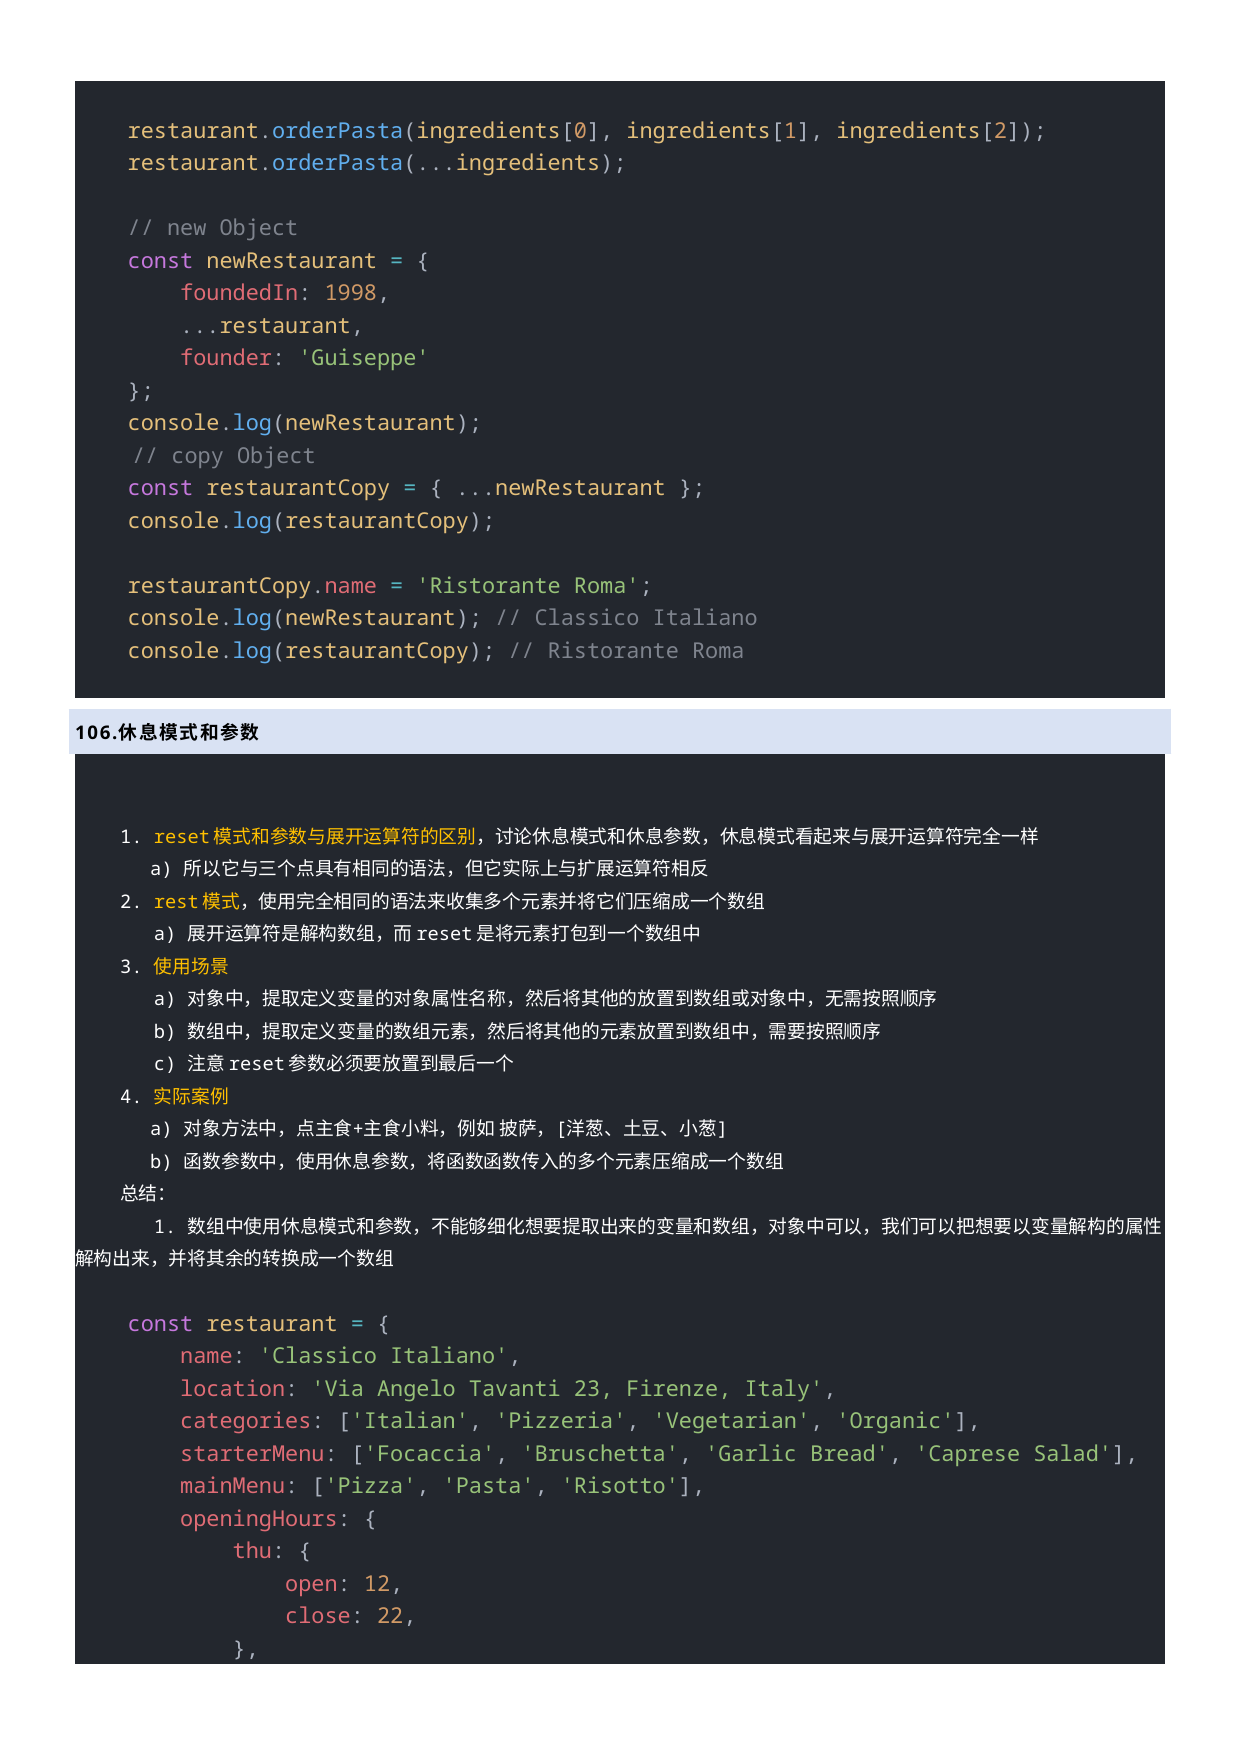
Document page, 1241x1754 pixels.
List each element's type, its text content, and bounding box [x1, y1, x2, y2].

text const restaurantCopy = { ...newRestaurant }; [75, 471, 1165, 503]
text a) 所以它与三个点具有相同的语法，但它实际上与扩展运算符相反 [75, 851, 1165, 884]
text }, [75, 1631, 1165, 1664]
text a) 展开运算符是解构数组，而reset是将元素打包到一个数组中 [75, 916, 1165, 949]
text // copy Object [75, 438, 1165, 471]
text // new Object [75, 211, 1165, 243]
text 1. reset模式和参数与展开运算符的区别，讨论休息模式和休息参数，休息模式看起来与展开运算符完全一样 [75, 819, 1165, 851]
text openingHours: { [75, 1501, 1165, 1534]
text b) 数组中，提取定义变量的数组元素，然后将其他的元素放置到数组中，需要按照顺序 [75, 1014, 1165, 1046]
text 3. 使用场景 [75, 949, 1165, 981]
text ...restaurant, [75, 308, 1165, 341]
text 1. 数组中使用休息模式和参数，不能够细化想要提取出来的变量和数组，对象中可以，我们可以把想要以变量解构的属性解构出来，并将其余的转换成一个数组 [75, 1209, 1165, 1274]
text 2. rest模式，使用完全相同的语法来收集多个元素并将它们压缩成一个数组 [75, 884, 1165, 916]
text console.log(restaurantCopy); [75, 503, 1165, 536]
text restaurant.orderPasta(...ingredients); [75, 146, 1165, 178]
text open: 12, [75, 1566, 1165, 1599]
text console.log(newRestaurant); // Classico Italiano [75, 601, 1165, 633]
text c) 注意reset参数必须要放置到最后一个 [75, 1046, 1165, 1079]
text 总结： [75, 1176, 1165, 1209]
text console.log(newRestaurant); [75, 406, 1165, 438]
text name: 'Classico Italiano', [75, 1339, 1165, 1371]
text founder: 'Guiseppe' [75, 341, 1165, 373]
text close: 22, [75, 1599, 1165, 1631]
text location: 'Via Angelo Tavanti 23, Firenze, Italy', [75, 1371, 1165, 1404]
text console.log(restaurantCopy); // Ristorante Roma [75, 633, 1165, 666]
text restaurant.orderPasta(ingredients[0], ingredients[1], ingredients[2]); [75, 113, 1165, 146]
text foundedIn: 1998, [75, 276, 1165, 308]
subtitle 106.休息模式和参数 [75, 715, 1165, 747]
text a) 对象方法中，点主食+主食小料，例如 披萨，[洋葱、土豆、小葱] [75, 1111, 1165, 1144]
text 4. 实际案例 [75, 1079, 1165, 1111]
text thu: { [75, 1534, 1165, 1566]
text starterMenu: ['Focaccia', 'Bruschetta', 'Garlic Bread', 'Caprese Salad'], [75, 1436, 1165, 1469]
text categories: ['Italian', 'Pizzeria', 'Vegetarian', 'Organic'], [75, 1404, 1165, 1436]
text }; [75, 373, 1165, 406]
text a) 对象中，提取定义变量的对象属性名称，然后将其他的放置到数组或对象中，无需按照顺序 [75, 981, 1165, 1014]
text b) 函数参数中，使用休息参数，将函数函数传入的多个元素压缩成一个数组 [75, 1144, 1165, 1176]
text restaurantCopy.name = 'Ristorante Roma'; [75, 568, 1165, 601]
text const newRestaurant = { [75, 243, 1165, 276]
text const restaurant = { [75, 1306, 1165, 1339]
text mainMenu: ['Pizza', 'Pasta', 'Risotto'], [75, 1469, 1165, 1501]
